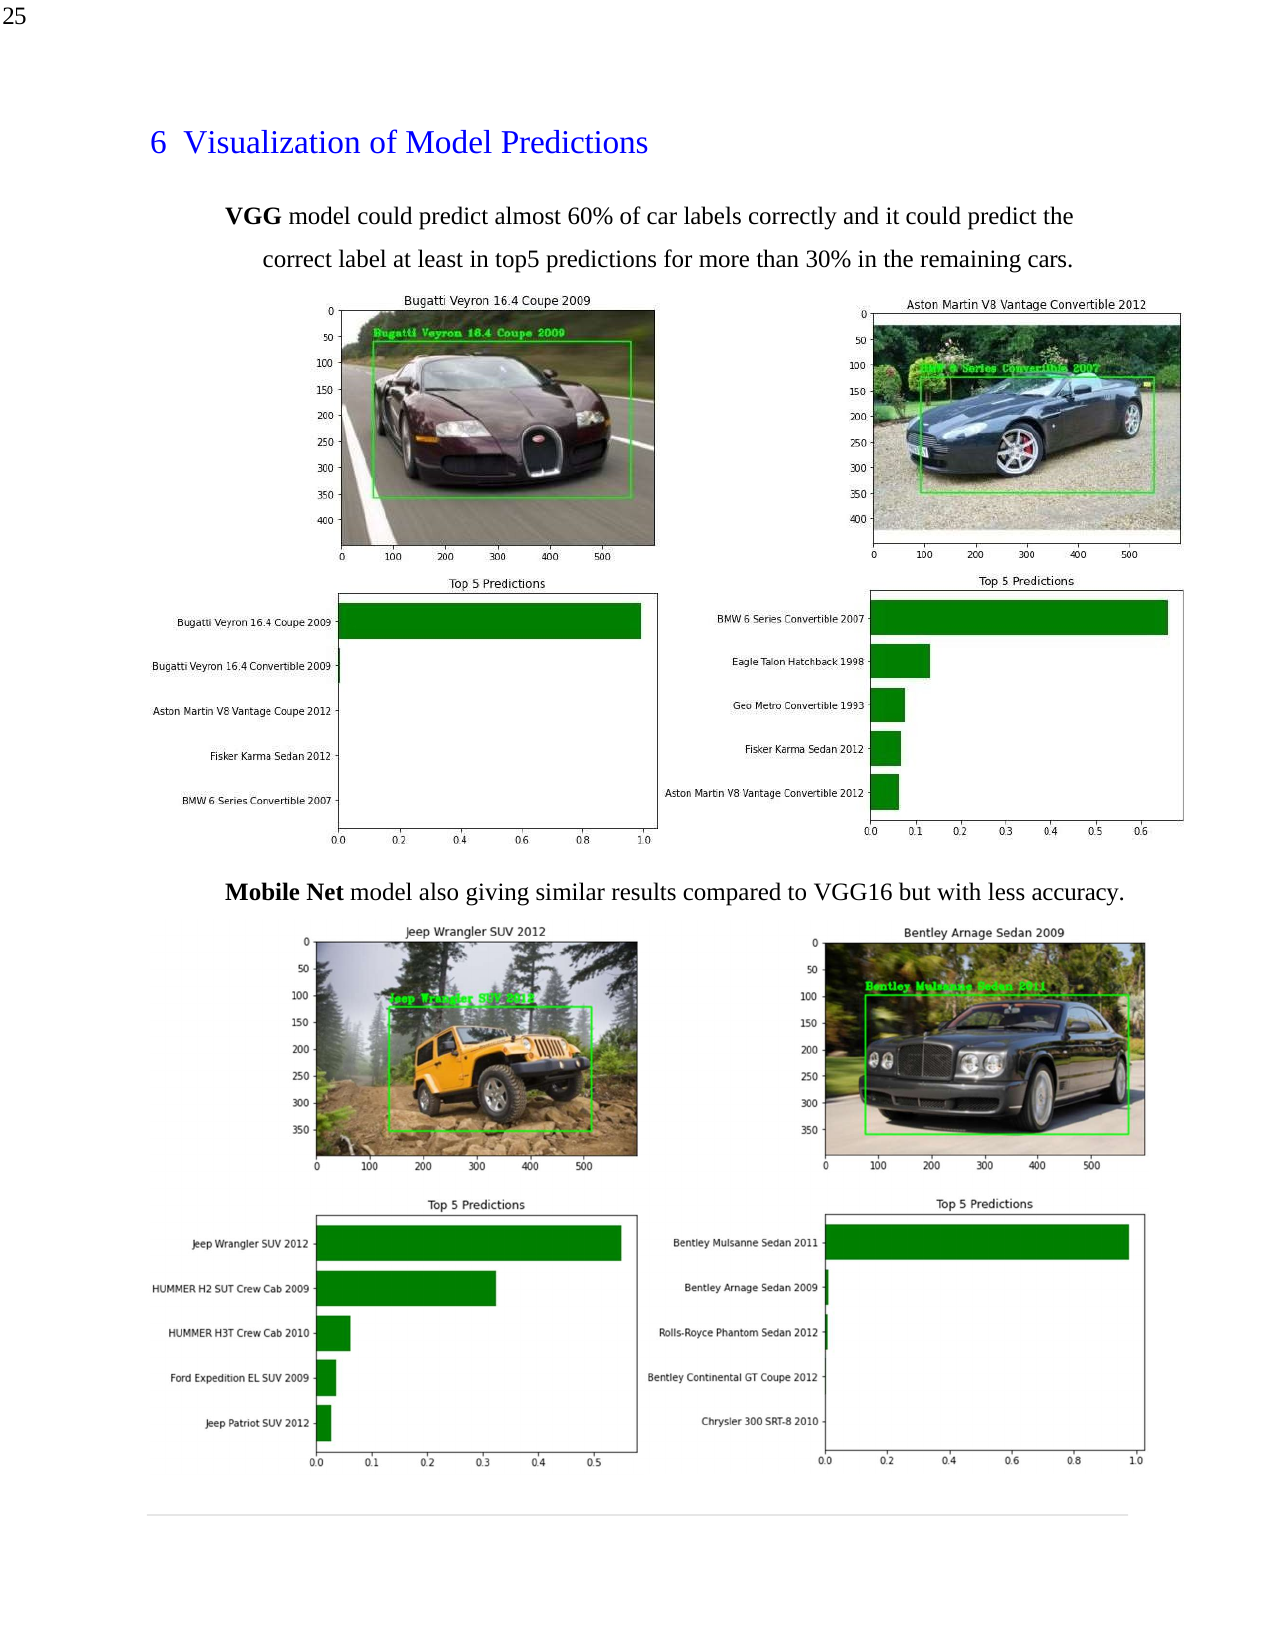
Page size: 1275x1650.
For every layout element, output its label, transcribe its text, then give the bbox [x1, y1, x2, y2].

picture [149, 919, 1150, 1475]
subtitle Visualization of Model Predictions [150, 122, 1200, 160]
text Mobile Net model also giving similar results compared to VGG16 but with less accuracy. [225, 877, 1200, 906]
picture [150, 295, 660, 844]
picture [662, 297, 1184, 840]
text VGG model could predict almost 60% of car labels correctly and it could predict the correct label at least in top5 predictions for more than 30% in the remaining cars. [225, 201, 1120, 273]
